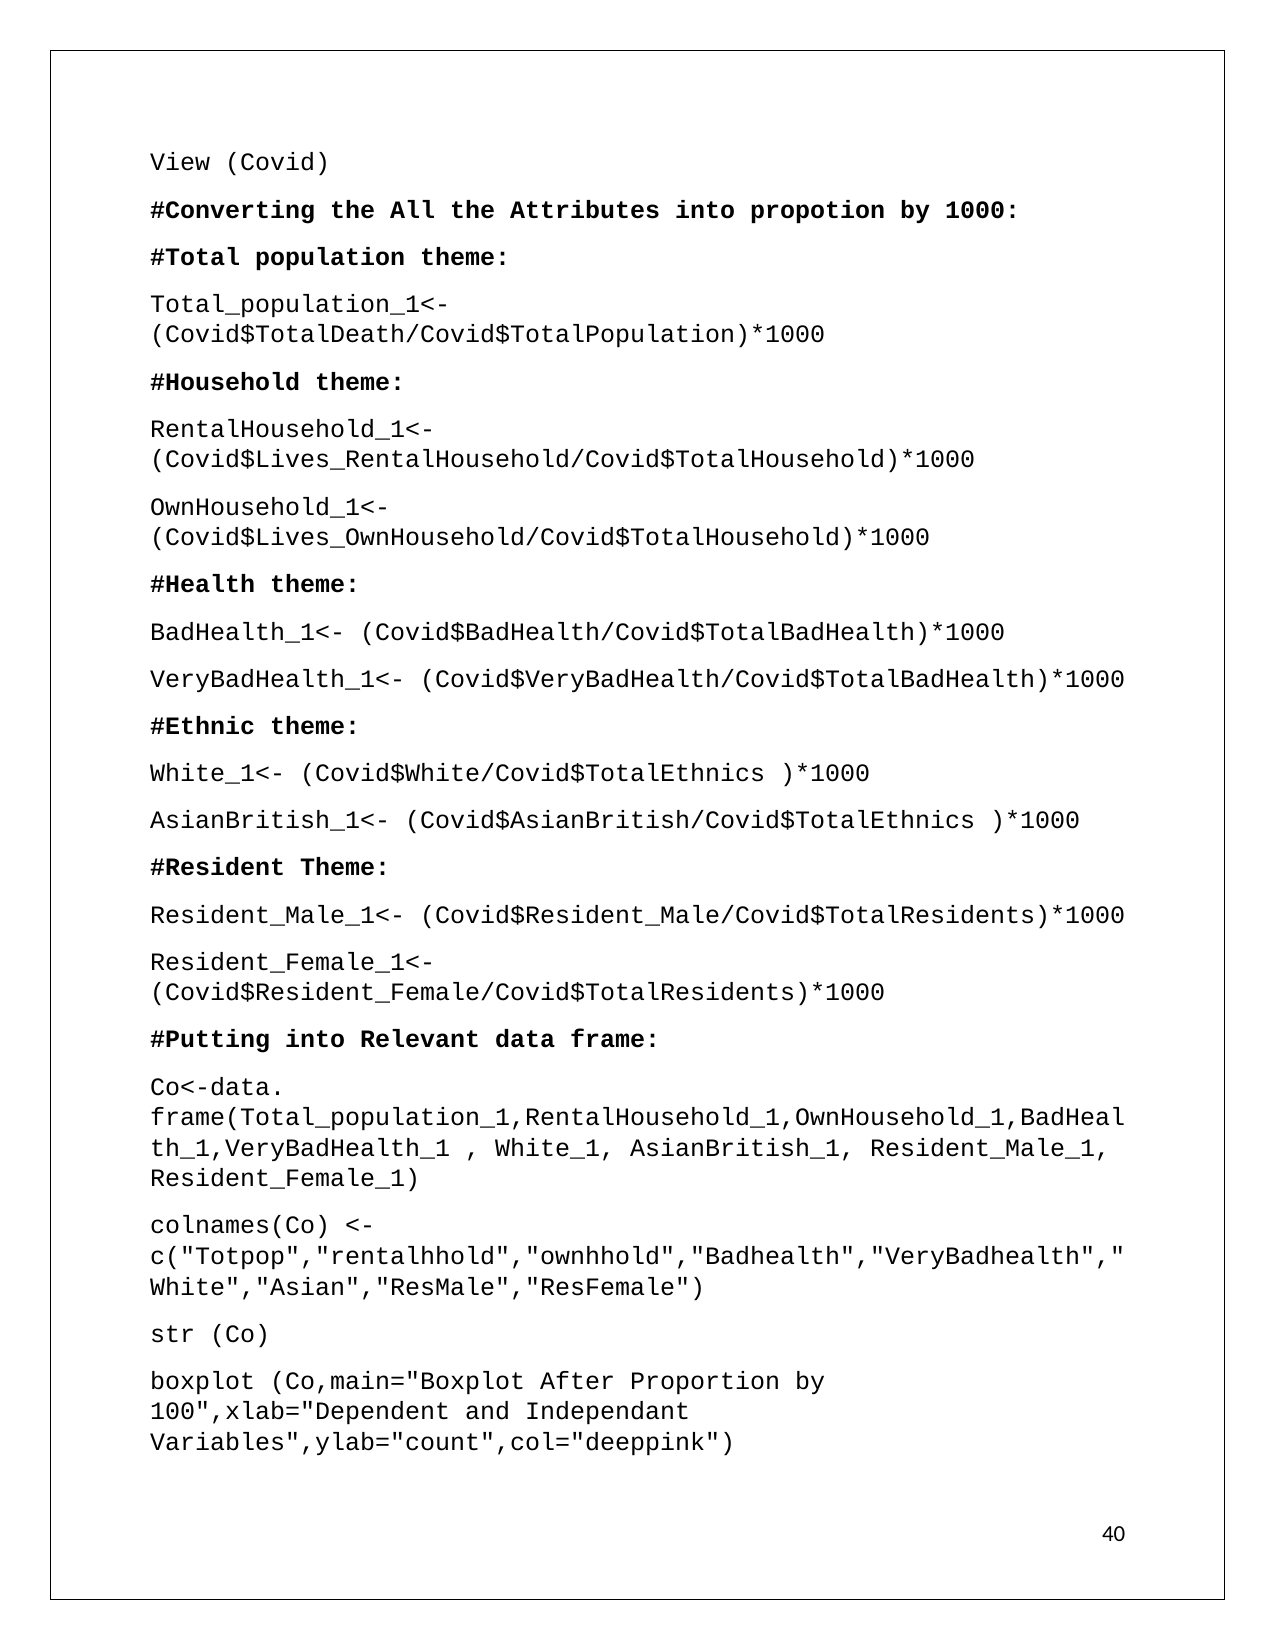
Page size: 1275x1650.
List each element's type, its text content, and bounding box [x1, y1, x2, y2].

text colnames(Co) <-c("Totpop","rentalhhold","ownhhold","Badhealth","VeryBadhealth","White","Asian","ResMale","ResFemale") [150, 1213, 1125, 1302]
text #Putting into Relevant data frame: [150, 1027, 1125, 1055]
text RentalHousehold_1<- (Covid$Lives_RentalHousehold/Covid$TotalHousehold)*1000 [150, 416, 1125, 475]
text Total_population_1<- (Covid$TotalDeath/Covid$TotalPopulation)*1000 [150, 292, 1125, 350]
text AsianBritish_1<- (Covid$AsianBritish/Covid$TotalEthnics )*1000 [150, 808, 1125, 836]
text #Ethnic theme: [150, 713, 1125, 742]
text str (Co) [150, 1321, 1125, 1349]
text #Converting the All the Attributes into propotion by 1000: [150, 197, 1125, 226]
text #Resident Theme: [150, 855, 1125, 883]
text OwnHousehold_1<- (Covid$Lives_OwnHousehold/Covid$TotalHousehold)*1000 [150, 494, 1125, 553]
text View (Covid) [150, 150, 1125, 178]
text BadHealth_1<- (Covid$BadHealth/Covid$TotalBadHealth)*1000 [150, 619, 1125, 647]
text boxplot (Co,main="Boxplot After Proportion by 100",xlab="Dependent and Independant Variables",ylab="count",col="deeppink") [150, 1368, 1125, 1458]
text Resident_Female_1<- (Covid$Resident_Female/Covid$TotalResidents)*1000 [150, 949, 1125, 1008]
text #Total population theme: [150, 244, 1125, 273]
text VeryBadHealth_1<- (Covid$VeryBadHealth/Covid$TotalBadHealth)*1000 [150, 666, 1125, 694]
text Resident_Male_1<- (Covid$Resident_Male/Covid$TotalResidents)*1000 [150, 902, 1125, 931]
text White_1<- (Covid$White/Covid$TotalEthnics )*1000 [150, 761, 1125, 789]
text Co<-data. frame(Total_population_1,RentalHousehold_1,OwnHousehold_1,BadHealth_1,VeryBadHealth_1 , White_1, AsianBritish_1, Resident_Male_1, Resident_Female_1) [150, 1074, 1125, 1194]
text #Health theme: [150, 572, 1125, 600]
text #Household theme: [150, 369, 1125, 398]
